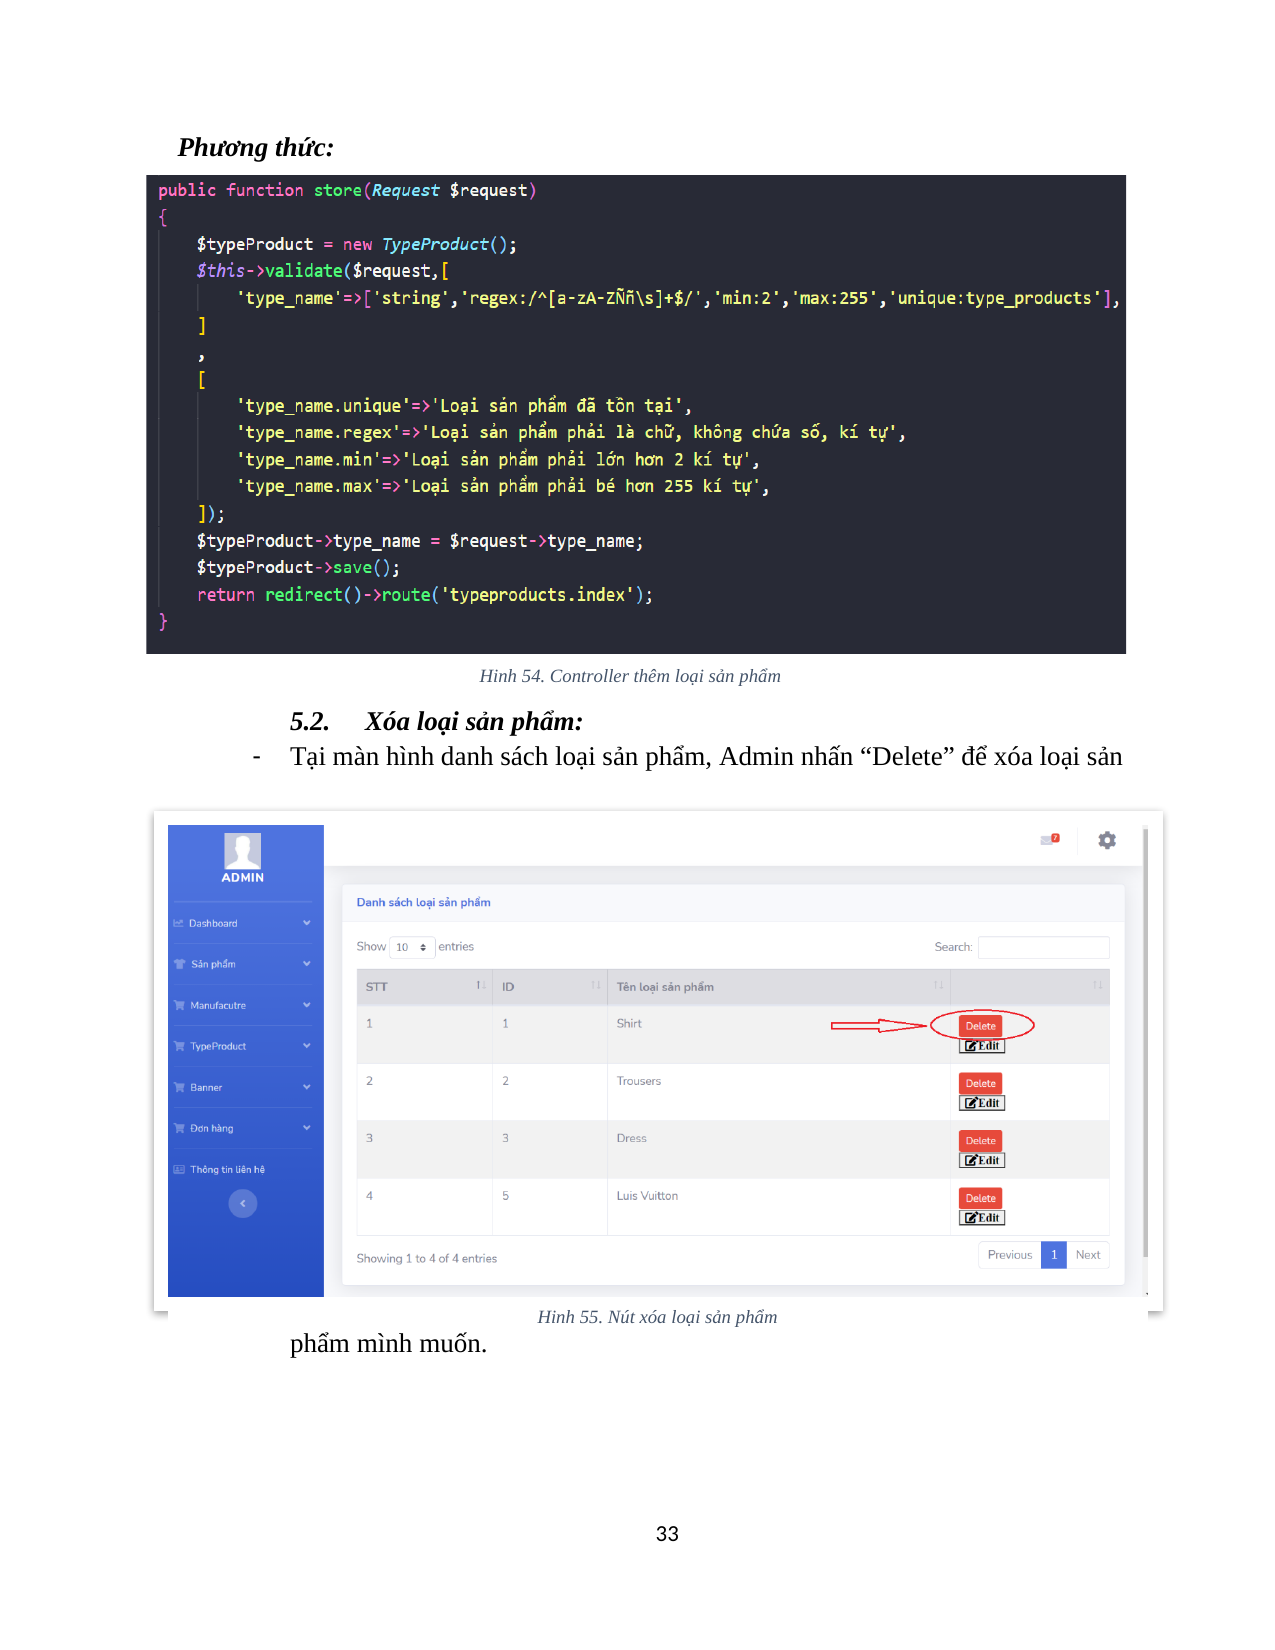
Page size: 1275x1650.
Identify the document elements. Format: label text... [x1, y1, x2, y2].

list Tại màn hình danh sách loại sản phẩm, Admin nhấn “Delete” để xóa loại sản phẩm mình muốn. [252, 1320, 1157, 1358]
picture [146, 175, 1127, 654]
picture [168, 825, 1148, 1297]
text Phương thức: [177, 131, 1157, 162]
list Tại màn hình danh sách loại sản phẩm, Admin nhấn “Delete” để xóa loại sản phẩm mình muốn. [252, 739, 1157, 808]
